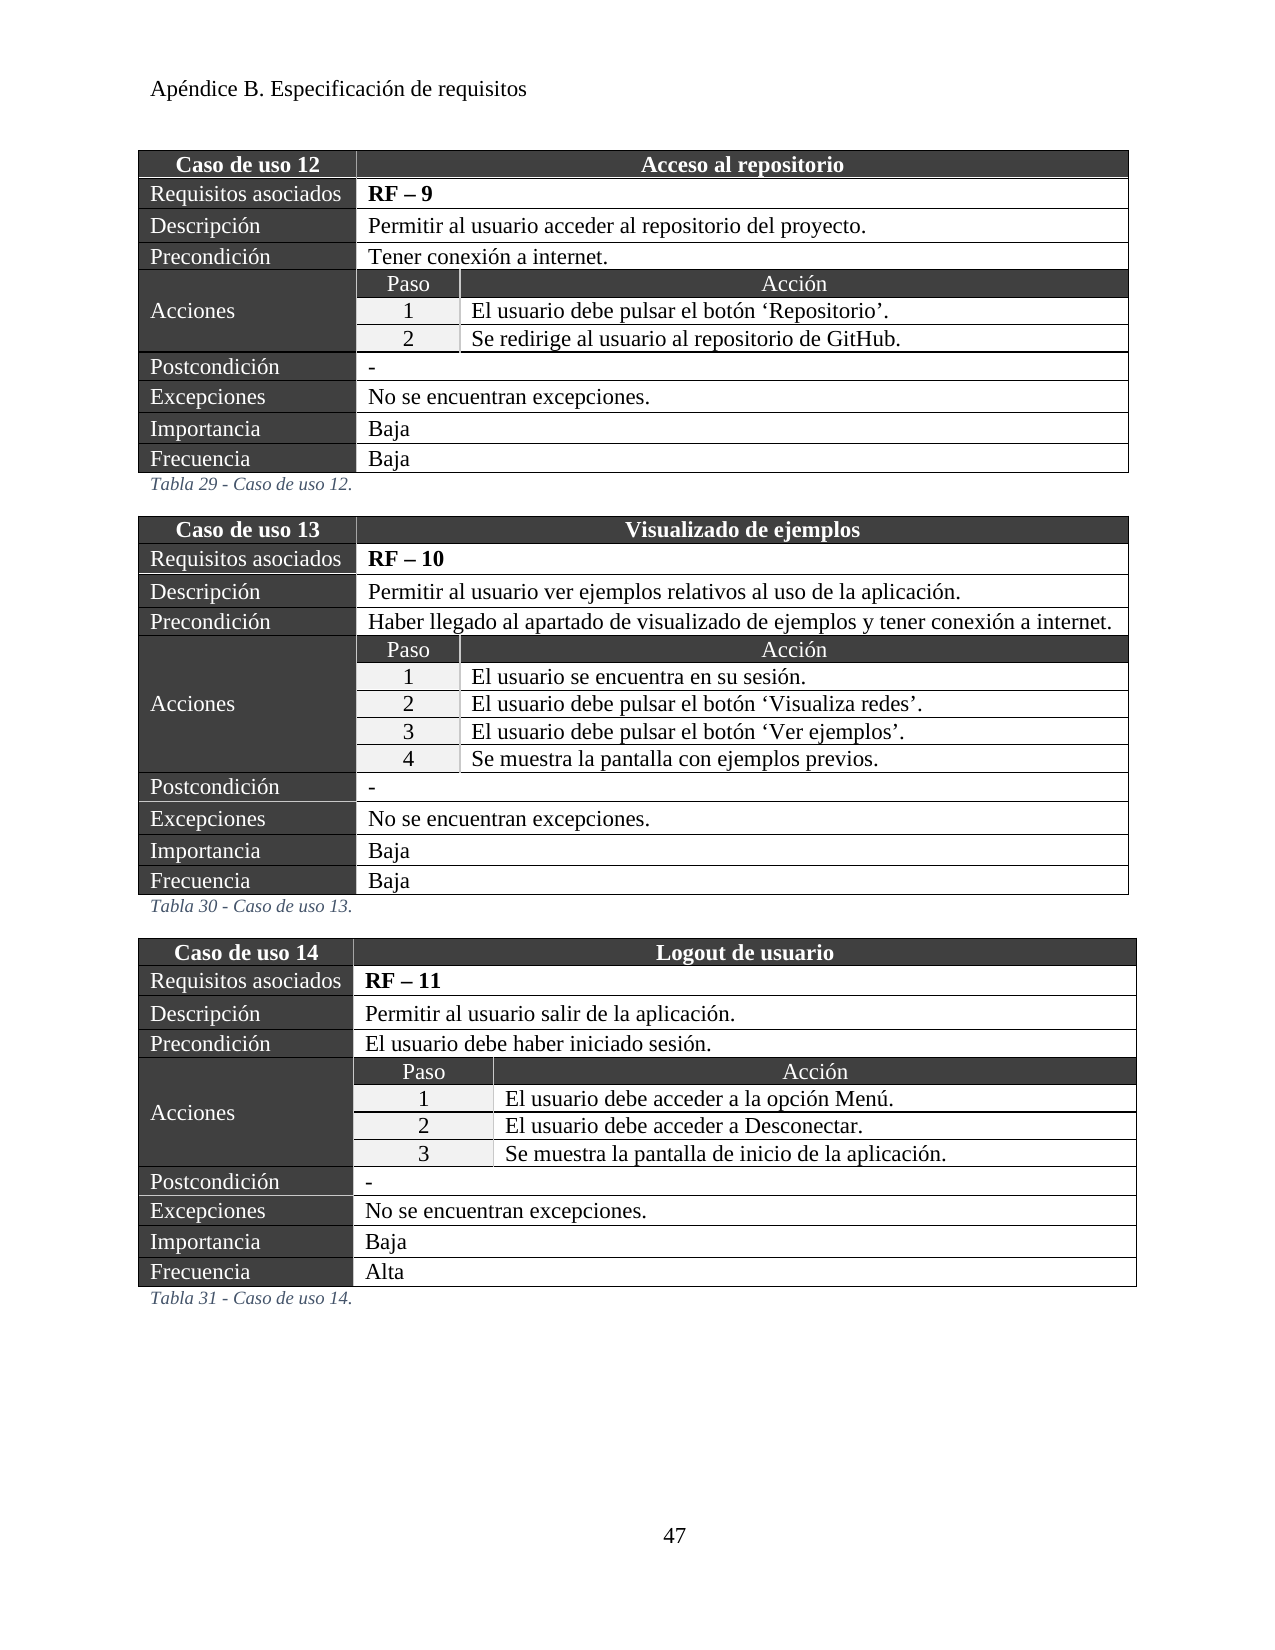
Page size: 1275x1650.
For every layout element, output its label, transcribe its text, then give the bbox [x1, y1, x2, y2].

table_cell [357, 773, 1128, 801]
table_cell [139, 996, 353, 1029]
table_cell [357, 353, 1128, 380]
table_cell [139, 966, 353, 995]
text Tabla 30 - Caso de uso 13. [150, 895, 1125, 917]
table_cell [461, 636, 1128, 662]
text Tabla 31 - Caso de uso 14. [150, 1287, 1125, 1308]
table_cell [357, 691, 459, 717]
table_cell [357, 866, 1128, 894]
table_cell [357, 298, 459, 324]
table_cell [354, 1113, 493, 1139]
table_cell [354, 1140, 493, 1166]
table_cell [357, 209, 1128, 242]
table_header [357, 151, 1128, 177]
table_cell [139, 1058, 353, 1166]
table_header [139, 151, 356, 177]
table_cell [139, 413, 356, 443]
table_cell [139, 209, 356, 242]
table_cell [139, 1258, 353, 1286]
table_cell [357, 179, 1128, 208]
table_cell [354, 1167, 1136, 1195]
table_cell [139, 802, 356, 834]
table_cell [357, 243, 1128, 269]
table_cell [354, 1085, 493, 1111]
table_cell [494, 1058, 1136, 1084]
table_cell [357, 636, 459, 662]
text Tabla 29 - Caso de uso 12. [150, 473, 1125, 495]
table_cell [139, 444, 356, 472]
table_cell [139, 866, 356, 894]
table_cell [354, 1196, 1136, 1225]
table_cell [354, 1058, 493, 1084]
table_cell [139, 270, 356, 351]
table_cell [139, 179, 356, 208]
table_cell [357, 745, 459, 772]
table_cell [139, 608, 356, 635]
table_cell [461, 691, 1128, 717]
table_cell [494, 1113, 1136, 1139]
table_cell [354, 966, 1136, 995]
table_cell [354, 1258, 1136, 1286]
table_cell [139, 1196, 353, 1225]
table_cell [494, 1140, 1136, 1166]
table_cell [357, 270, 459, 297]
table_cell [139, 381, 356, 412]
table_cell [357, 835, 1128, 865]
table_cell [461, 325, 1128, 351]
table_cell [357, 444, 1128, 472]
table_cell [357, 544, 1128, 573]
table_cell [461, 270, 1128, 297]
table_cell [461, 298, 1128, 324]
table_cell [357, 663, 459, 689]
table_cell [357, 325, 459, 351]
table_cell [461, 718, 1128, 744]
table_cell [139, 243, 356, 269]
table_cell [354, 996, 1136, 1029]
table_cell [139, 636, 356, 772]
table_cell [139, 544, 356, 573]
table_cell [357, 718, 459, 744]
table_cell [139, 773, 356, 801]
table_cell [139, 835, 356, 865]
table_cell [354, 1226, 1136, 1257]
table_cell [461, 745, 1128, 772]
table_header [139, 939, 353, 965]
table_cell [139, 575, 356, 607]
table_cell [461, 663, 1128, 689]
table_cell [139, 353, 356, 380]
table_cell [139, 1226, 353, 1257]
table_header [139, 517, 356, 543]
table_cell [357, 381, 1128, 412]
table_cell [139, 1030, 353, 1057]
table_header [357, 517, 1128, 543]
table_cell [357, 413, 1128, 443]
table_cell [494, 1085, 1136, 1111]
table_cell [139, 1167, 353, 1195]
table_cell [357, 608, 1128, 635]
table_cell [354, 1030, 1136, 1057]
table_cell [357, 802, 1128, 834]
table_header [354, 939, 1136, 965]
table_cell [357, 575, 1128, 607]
